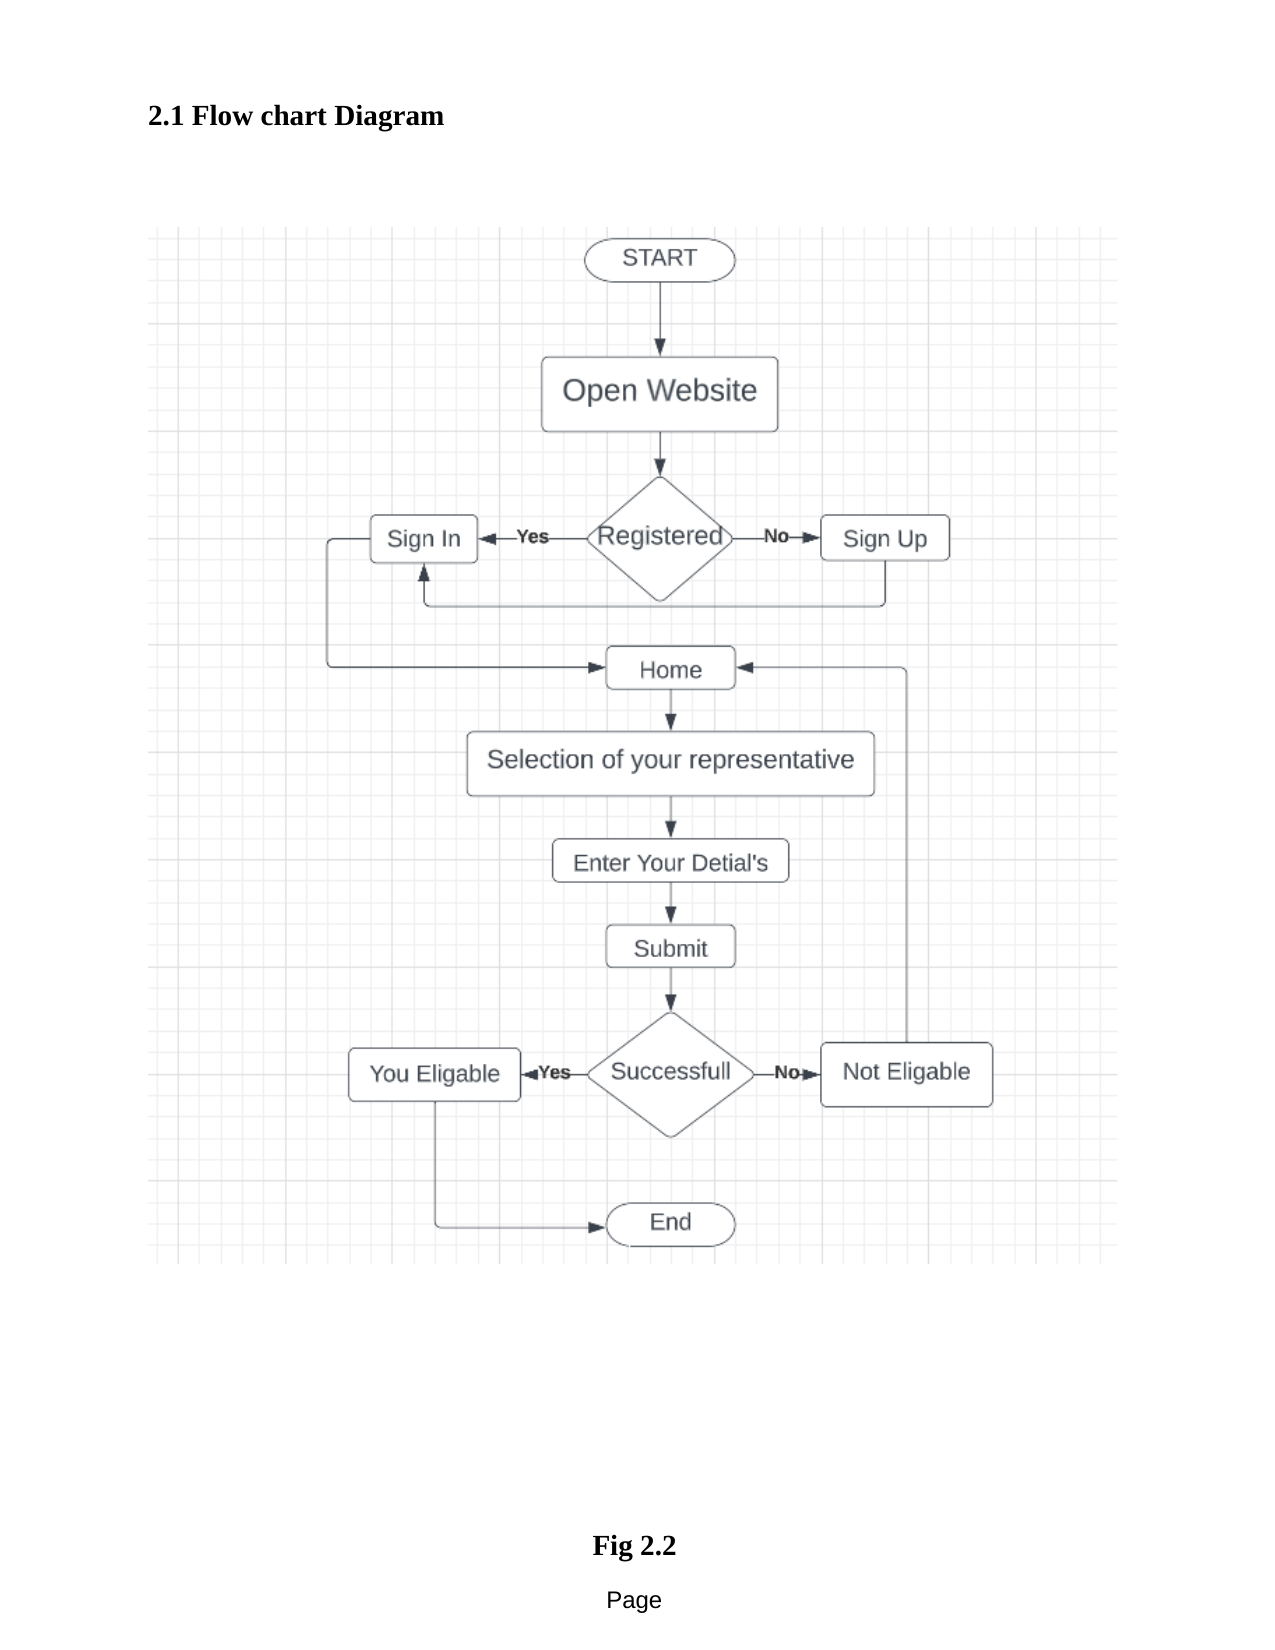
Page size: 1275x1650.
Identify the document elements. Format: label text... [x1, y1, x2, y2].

text Page [148, 1586, 1121, 1613]
text 2.1 Flow chart Diagram [148, 98, 1125, 131]
text Fig 2.2 [148, 1528, 725, 1562]
picture [147, 227, 1118, 1264]
